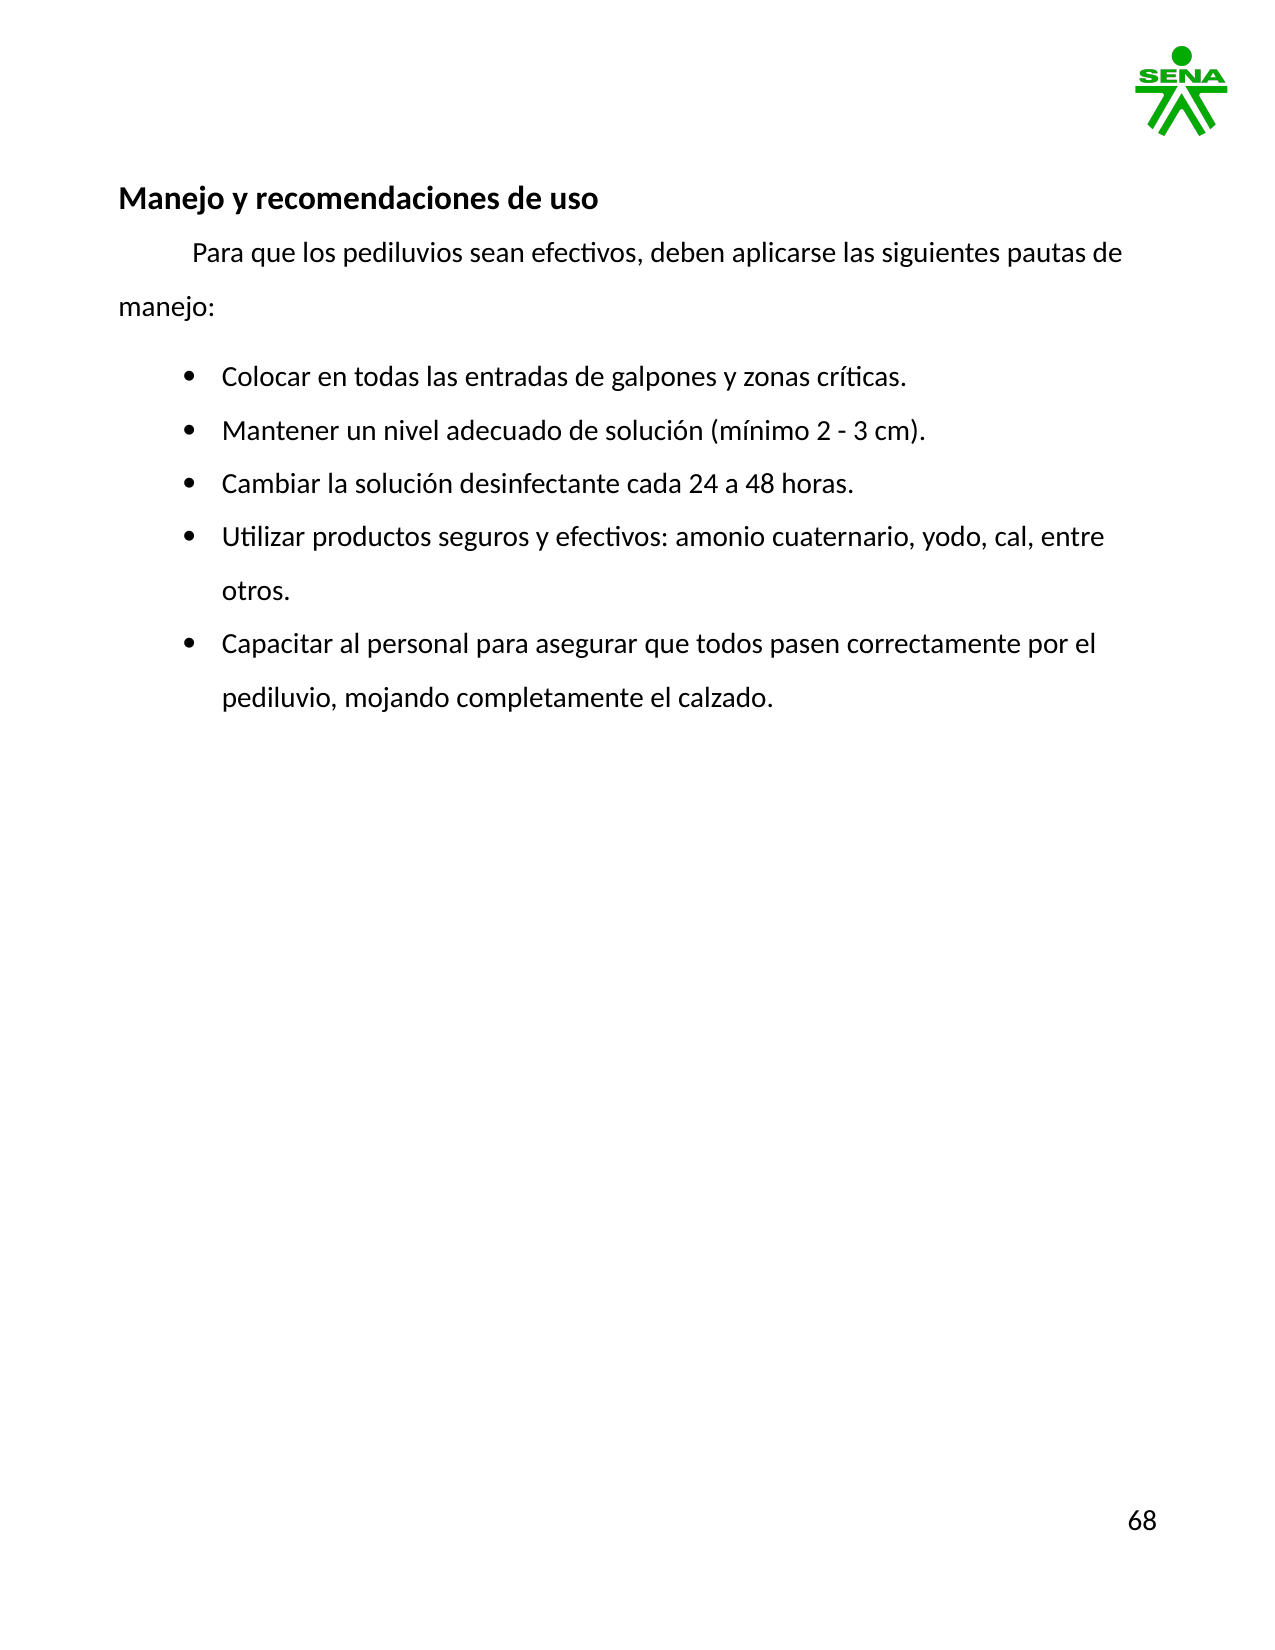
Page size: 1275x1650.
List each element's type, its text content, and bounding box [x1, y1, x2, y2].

list Colocar en todas las entradas de galpones y zonas críticas. [184, 358, 1157, 394]
list Cambiar la solución desinfectante cada 24 a 48 horas. [184, 465, 1157, 501]
subtitle Manejo y recomendaciones de uso [118, 177, 1157, 218]
text Para que los pediluvios sean efectivos, deben aplicarse las siguientes pautas de manejo: [118, 234, 1157, 324]
list Mantener un nivel adecuado de solución (mínimo 2 - 3 cm). [184, 412, 1157, 447]
picture [1135, 46, 1228, 136]
list Utilizar productos seguros y efectivos: amonio cuaternario, yodo, cal, entre otros. [184, 518, 1157, 607]
list Capacitar al personal para asegurar que todos pasen correctamente por el pediluvio, mojando completamente el calzado. [184, 625, 1157, 714]
